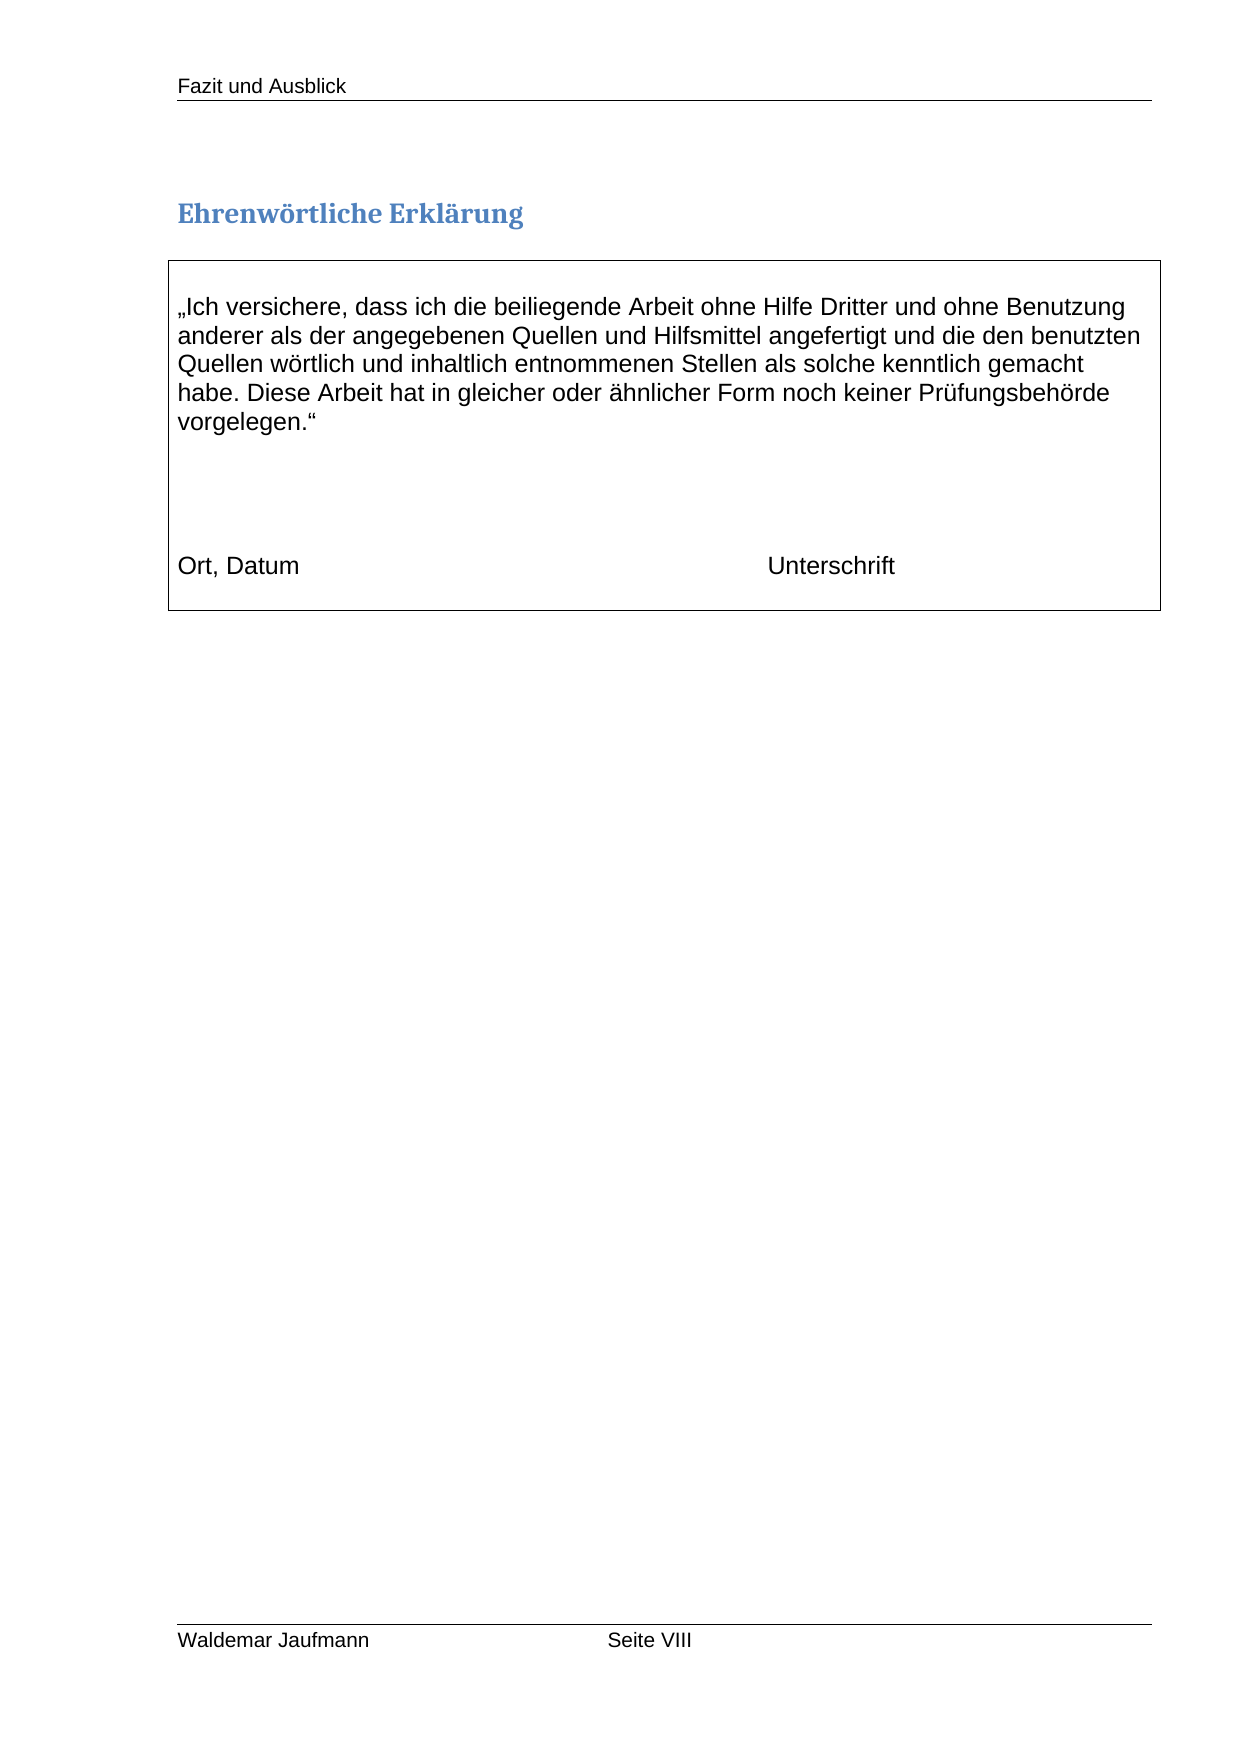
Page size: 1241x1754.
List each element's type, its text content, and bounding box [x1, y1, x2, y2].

text „Ich versichere, dass ich die beiliegende Arbeit ohne Hilfe Dritter und ohne Benutzung anderer als der angegebenen Quellen und Hilfsmittel angefertigt und die den benutzten Quellen wörtlich und inhaltlich entnommenen Stellen als solche kenntlich gemacht habe. Diese Arbeit hat in gleicher oder ähnlicher Form noch keiner Prüfungsbehörde vorgelegen.“ [177, 292, 1152, 436]
text Ort, Datum Unterschrift [177, 551, 1152, 579]
subtitle Ehrenwörtliche Erklärung [177, 198, 1152, 231]
